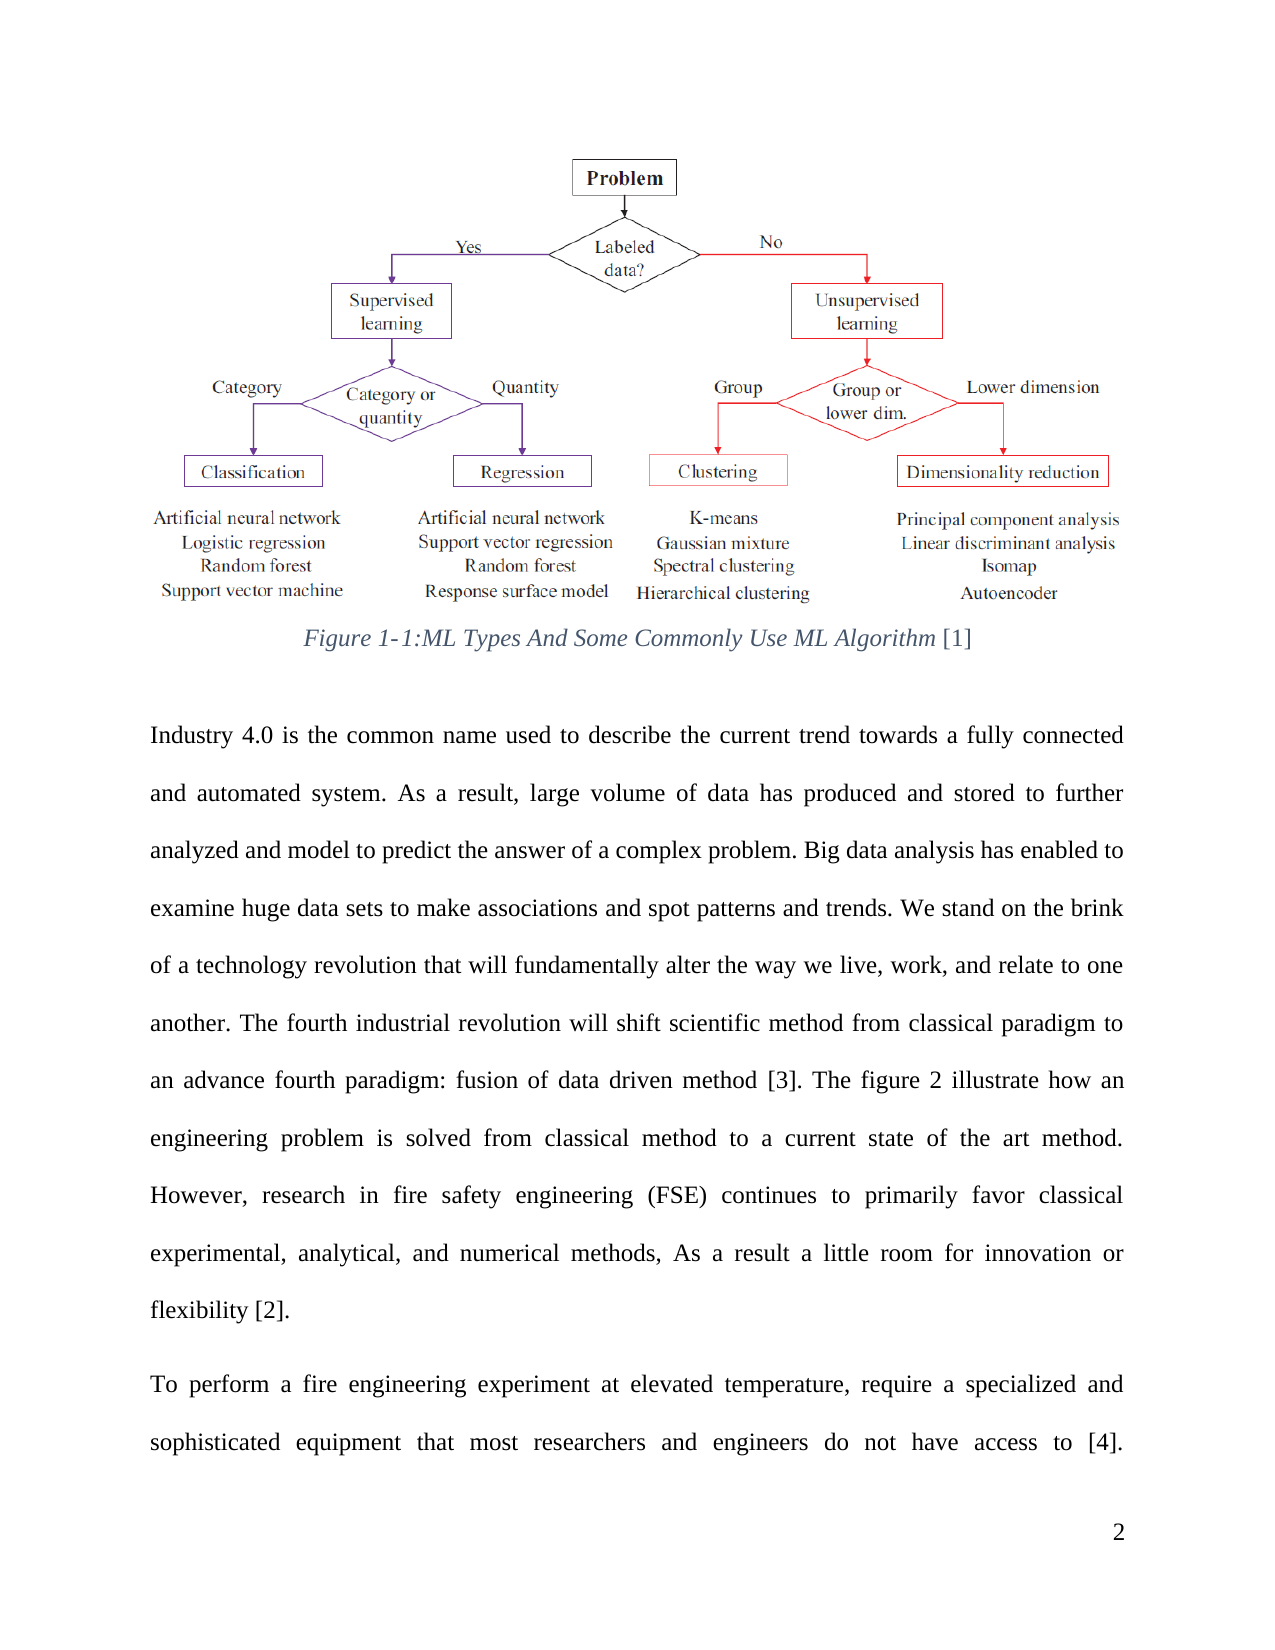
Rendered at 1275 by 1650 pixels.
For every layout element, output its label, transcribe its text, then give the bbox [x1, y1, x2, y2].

text Figure 1-1:ML Types And Some Commonly Use ML Algorithm [1] [150, 619, 1125, 652]
picture [150, 150, 1125, 619]
text Industry 4.0 is the common name used to describe the current trend towards a fully connected and automated system. As a result, large volume of data has produced and stored to further analyzed and model to predict the answer of a complex problem. Big data analysis has enabled to examine huge data sets to make associations and spot patterns and trends. We stand on the brink of a technology revolution that will fundamentally alter the way we live, work, and relate to one another. The fourth industrial revolution will shift scientific method from classical paradigm to an advance fourth paradigm: fusion of data driven method [3]. The figure 2 illustrate how an engineering problem is solved from classical method to a current state of the art method. However, research in fire safety engineering (FSE) continues to primarily favor classical experimental, analytical, and numerical methods, As a result a little room for innovation or flexibility [2]. [150, 720, 1125, 1324]
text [150, 1369, 1125, 1456]
